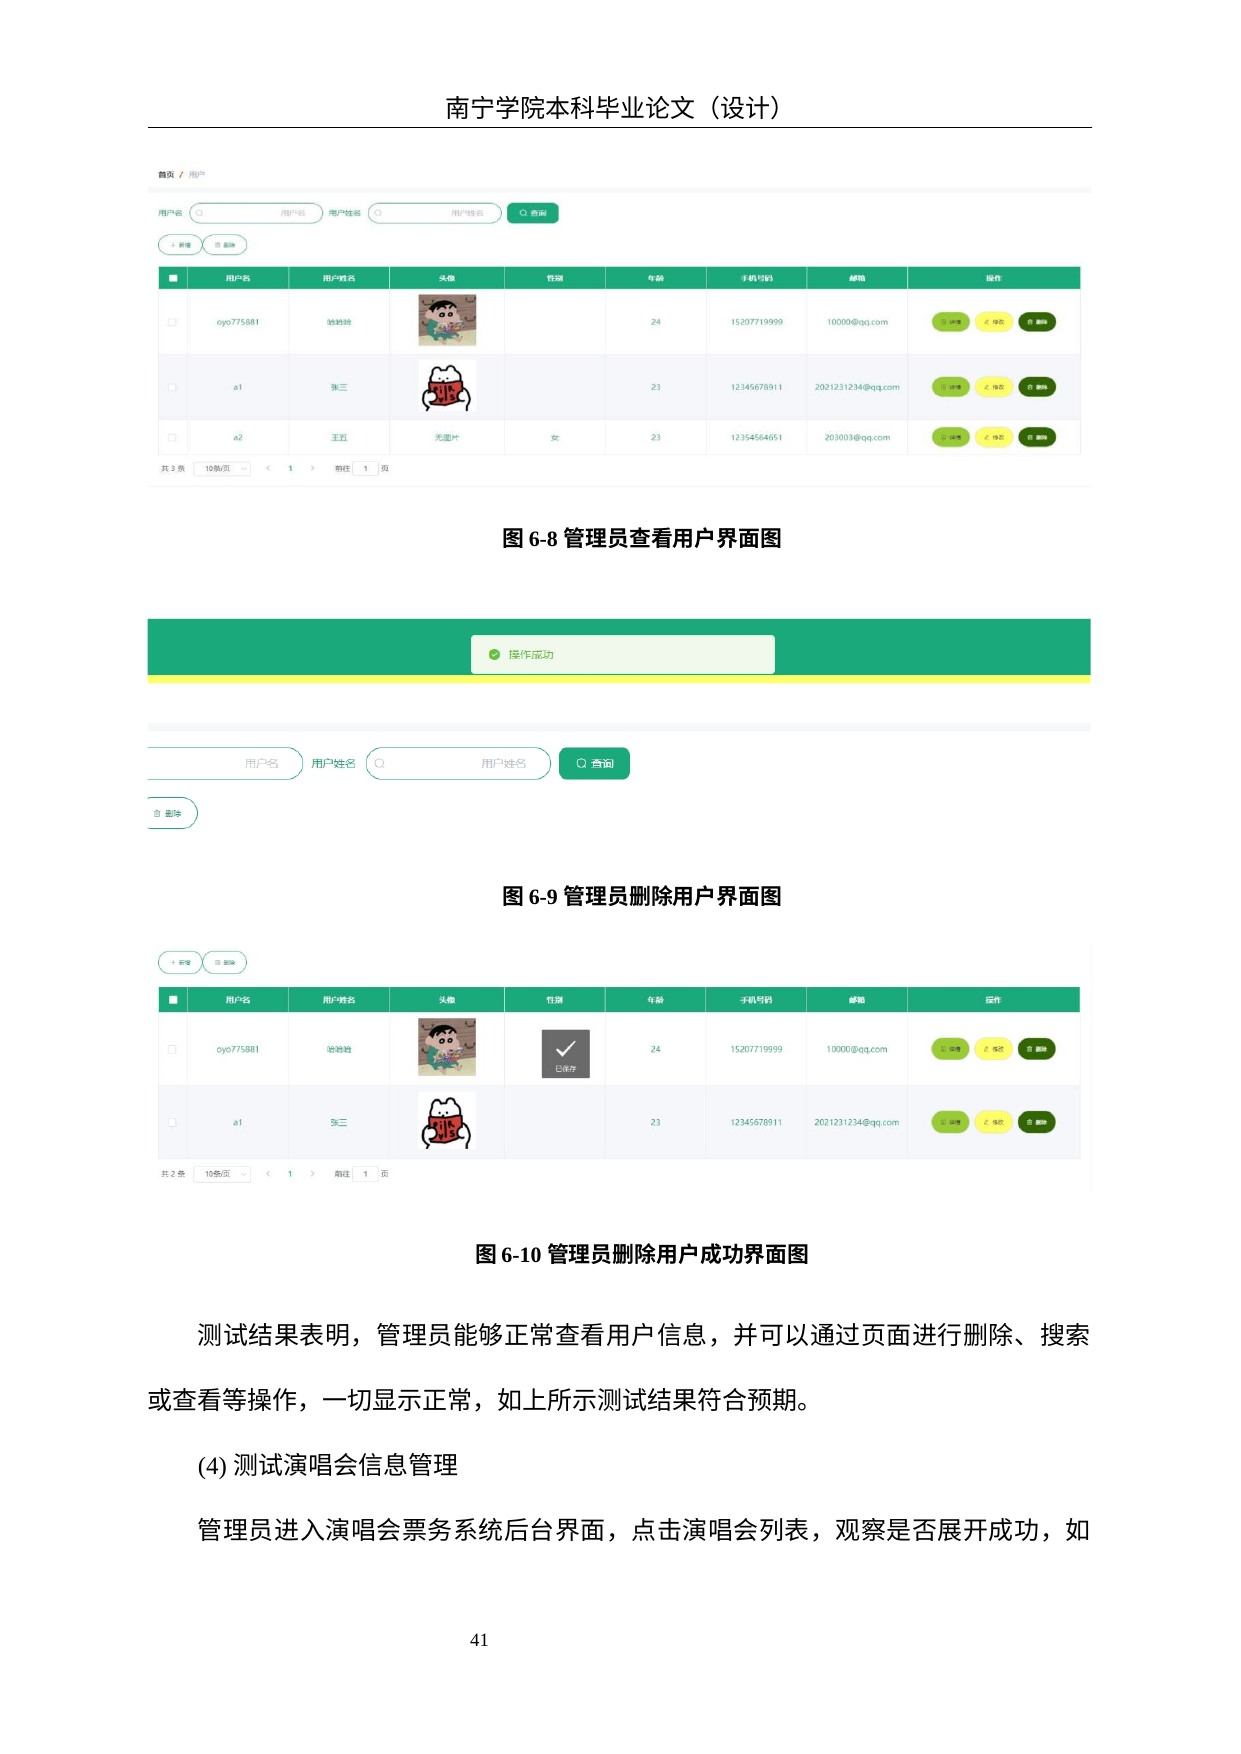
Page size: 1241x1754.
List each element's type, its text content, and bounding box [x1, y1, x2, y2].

picture [147, 618, 1091, 836]
text 图6-8 管理员查看用户界面图 [148, 521, 1092, 553]
list 测试演唱会信息管理 [148, 1431, 1092, 1496]
picture [147, 943, 1092, 1192]
text 图6-10 管理员删除用户成功界面图 [148, 1236, 1092, 1269]
text 图6-9 管理员删除用户界面图 [148, 878, 1092, 911]
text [148, 1496, 1092, 1561]
text 测试结果表明，管理员能够正常查看用户信息，并可以通过页面进行删除、搜索或查看等操作，一切显示正常，如上所示测试结果符合预期。 [148, 1301, 1092, 1431]
picture [147, 163, 1092, 487]
